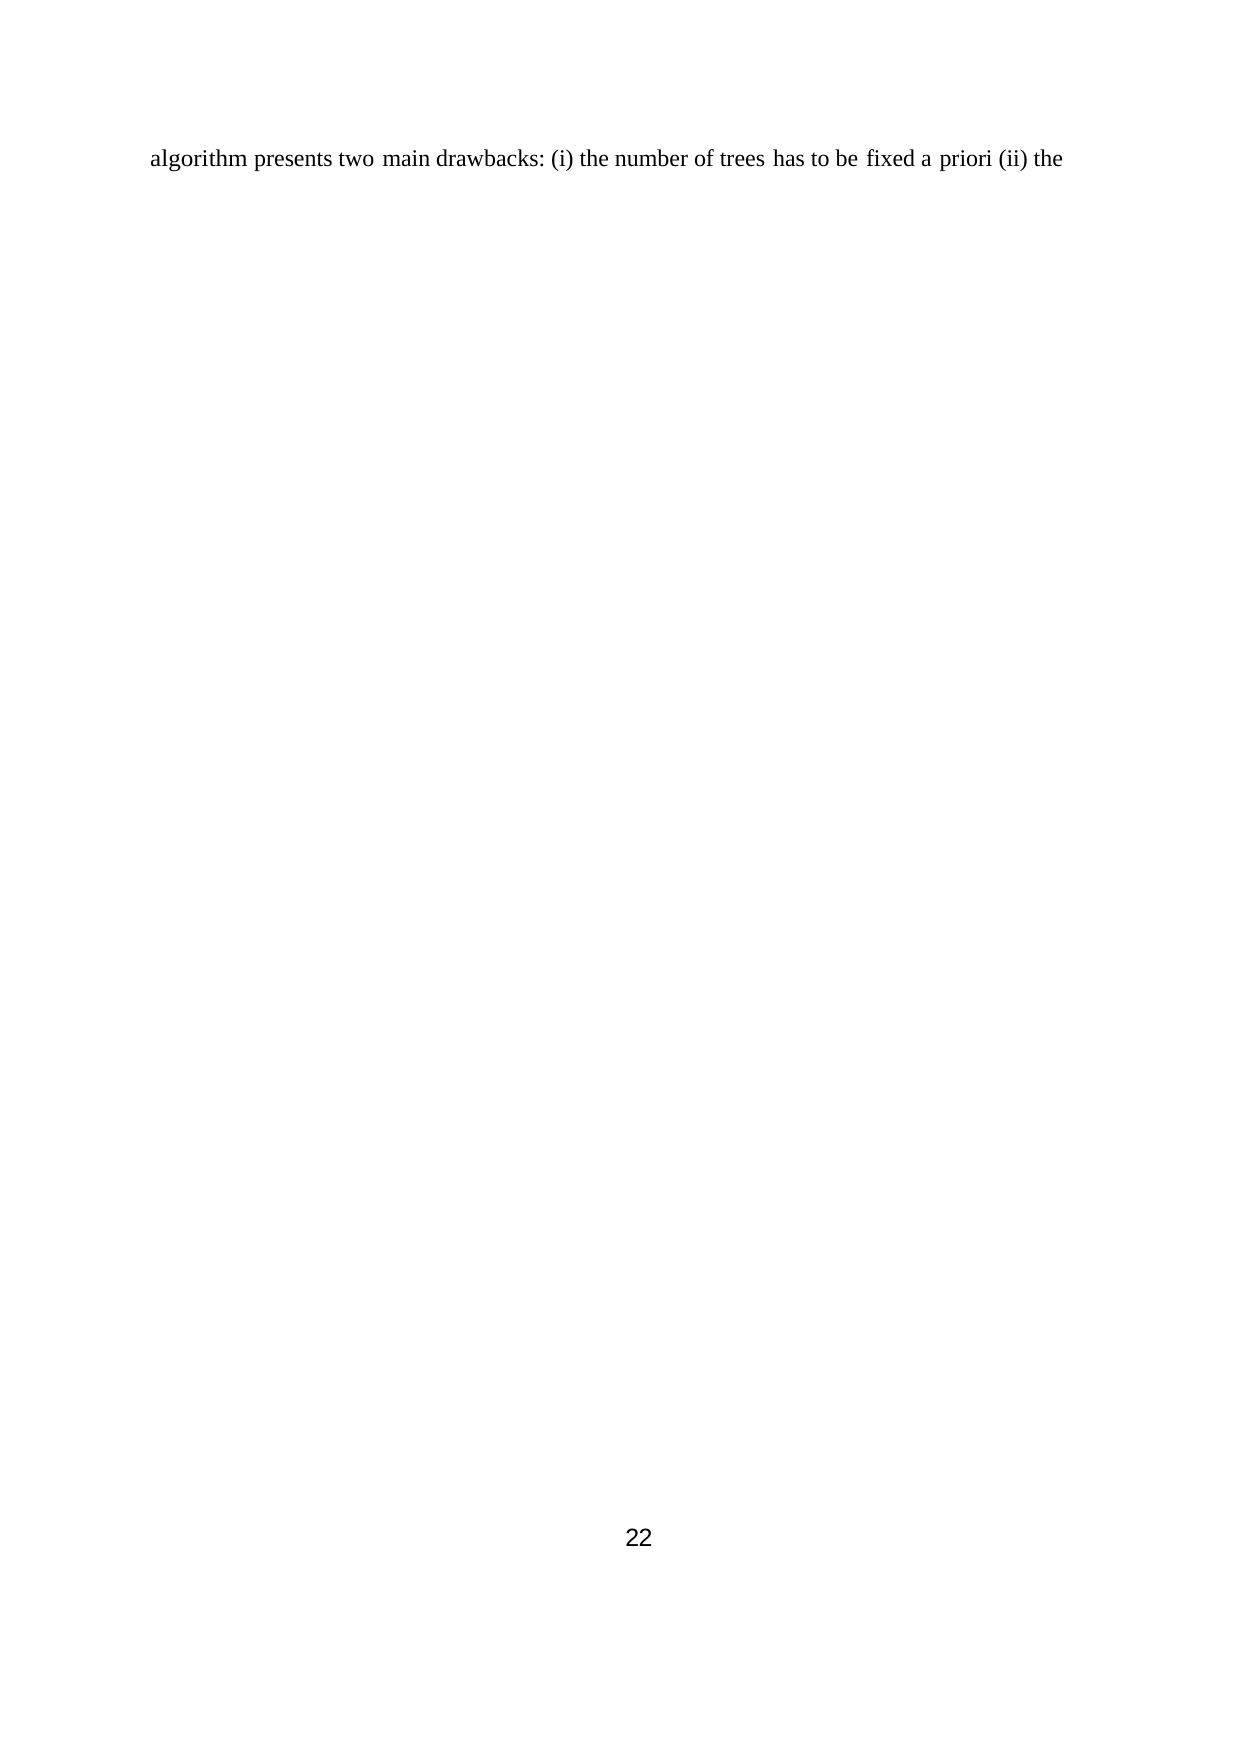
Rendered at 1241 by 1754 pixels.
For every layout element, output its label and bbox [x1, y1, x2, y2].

text [150, 144, 1090, 171]
